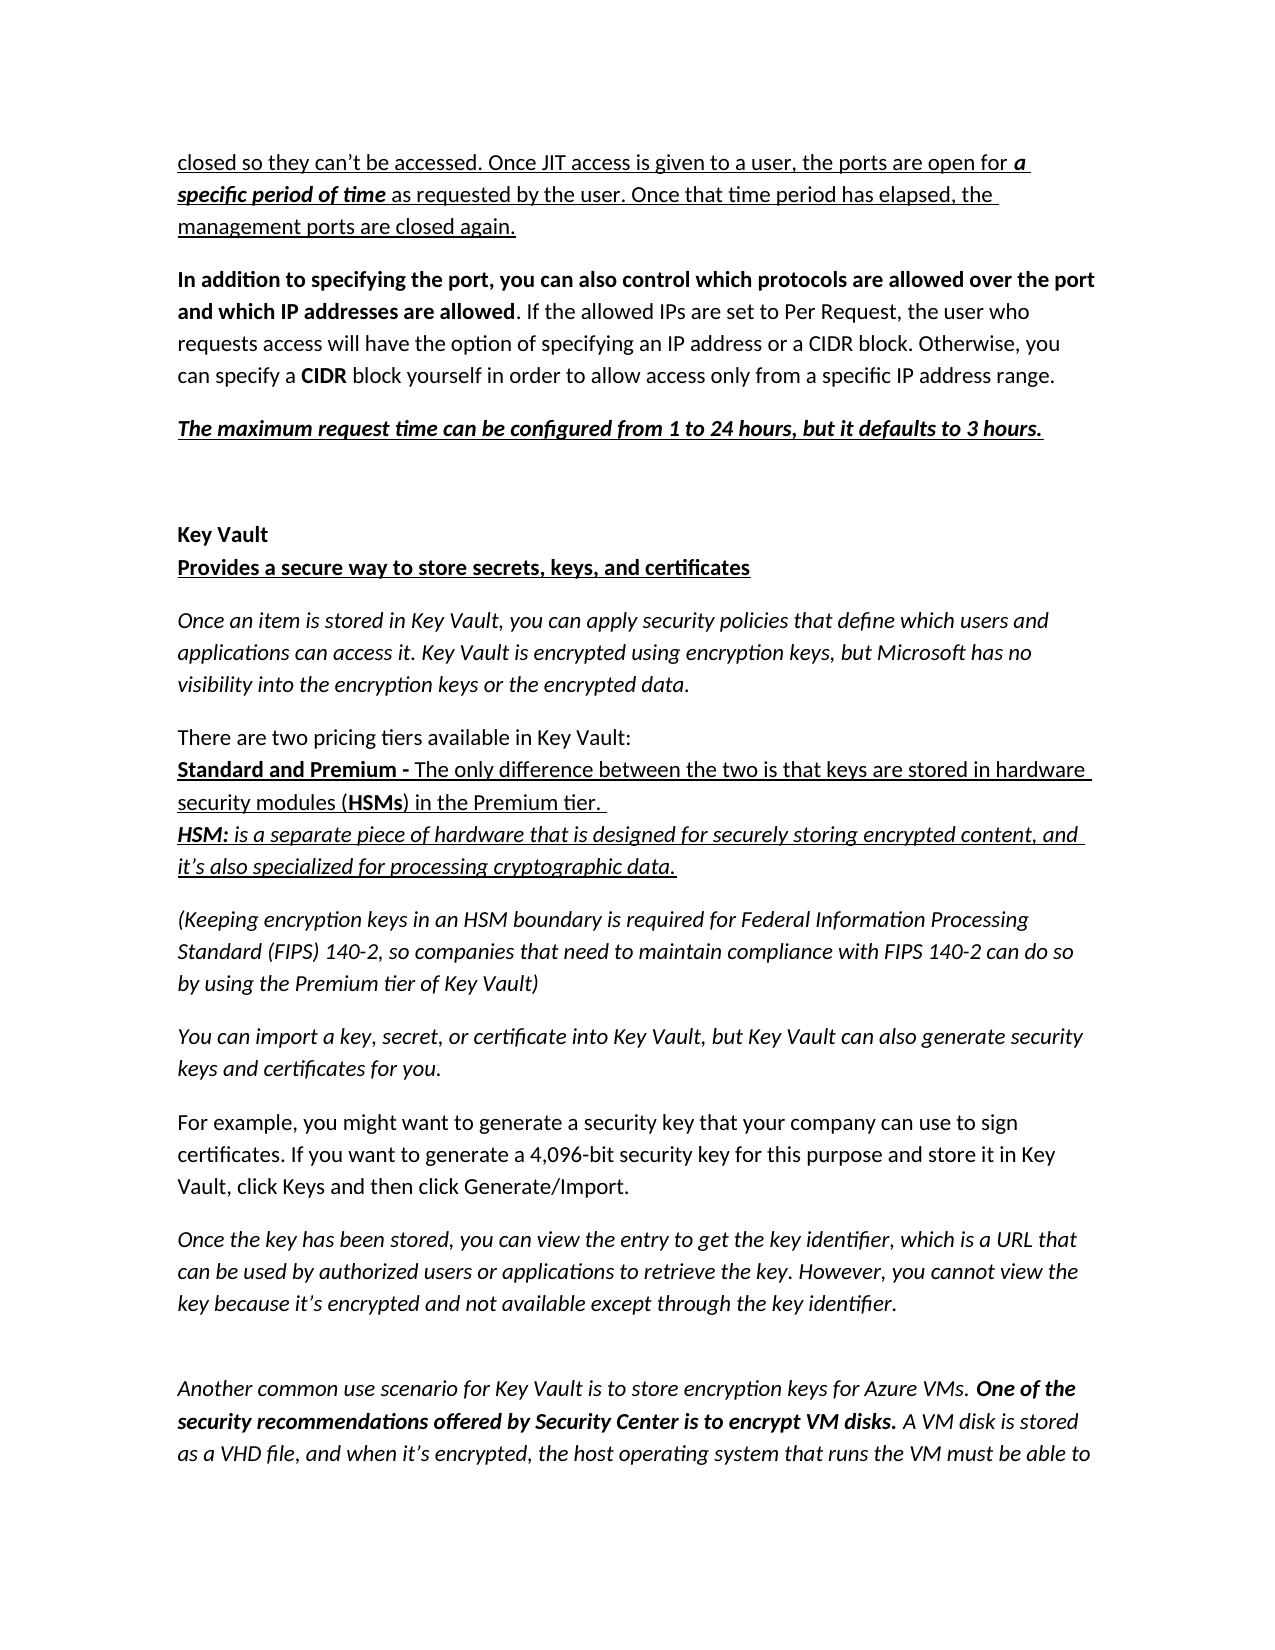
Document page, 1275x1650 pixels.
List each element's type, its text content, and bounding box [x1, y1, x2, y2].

text Once the key has been stored, you can view the entry to get the key identifier, which is a URL that can be used by authorized users or applications to retrieve the key. However, you cannot view the key because it’s encrypted and not available except through the key identifier. [177, 1225, 1098, 1349]
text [177, 1374, 1098, 1467]
text There are two pricing tiers available in Key Vault: Standard and Premium - The only difference between the two is that keys are stored in hardware security modules (HSMs) in the Premium tier. HSM: is a separate piece of hardware that is designed for securely storing encrypted content, and it’s also specialized for processing cryptographic data. [177, 723, 1098, 880]
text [177, 148, 1098, 240]
text (Keeping encryption keys in an HSM boundary is required for Federal Information Processing Standard (FIPS) 140-2, so companies that need to maintain compliance with FIPS 140-2 can do so by using the Premium tier of Key Vault) [177, 905, 1098, 997]
text Key Vault Provides a secure way to store secrets, keys, and certificates [177, 521, 1098, 581]
text You can import a key, secret, or certificate into Key Vault, but Key Vault can also generate security keys and certificates for you. [177, 1022, 1098, 1083]
text The maximum request time can be configured from 1 to 24 hours, but it defaults to 3 hours. [177, 414, 1098, 443]
text Once an item is stored in Key Vault, you can apply security policies that define which users and applications can access it. Key Vault is encrypted using encryption keys, but Microsoft has no visibility into the encryption keys or the encrypted data. [177, 606, 1098, 698]
text For example, you might want to generate a security key that your company can use to sign certificates. If you want to generate a 4,096-bit security key for this purpose and store it in Key Vault, click Keys and then click Generate/Import. [177, 1108, 1098, 1200]
text In addition to specifying the port, you can also control which protocols are allowed over the port and which IP addresses are allowed. If the allowed IPs are set to Per Request, the user who requests access will have the option of specifying an IP address or a CIDR block. Otherwise, you can specify a CIDR block yourself in order to allow access only from a specific IP address range. [177, 265, 1098, 389]
